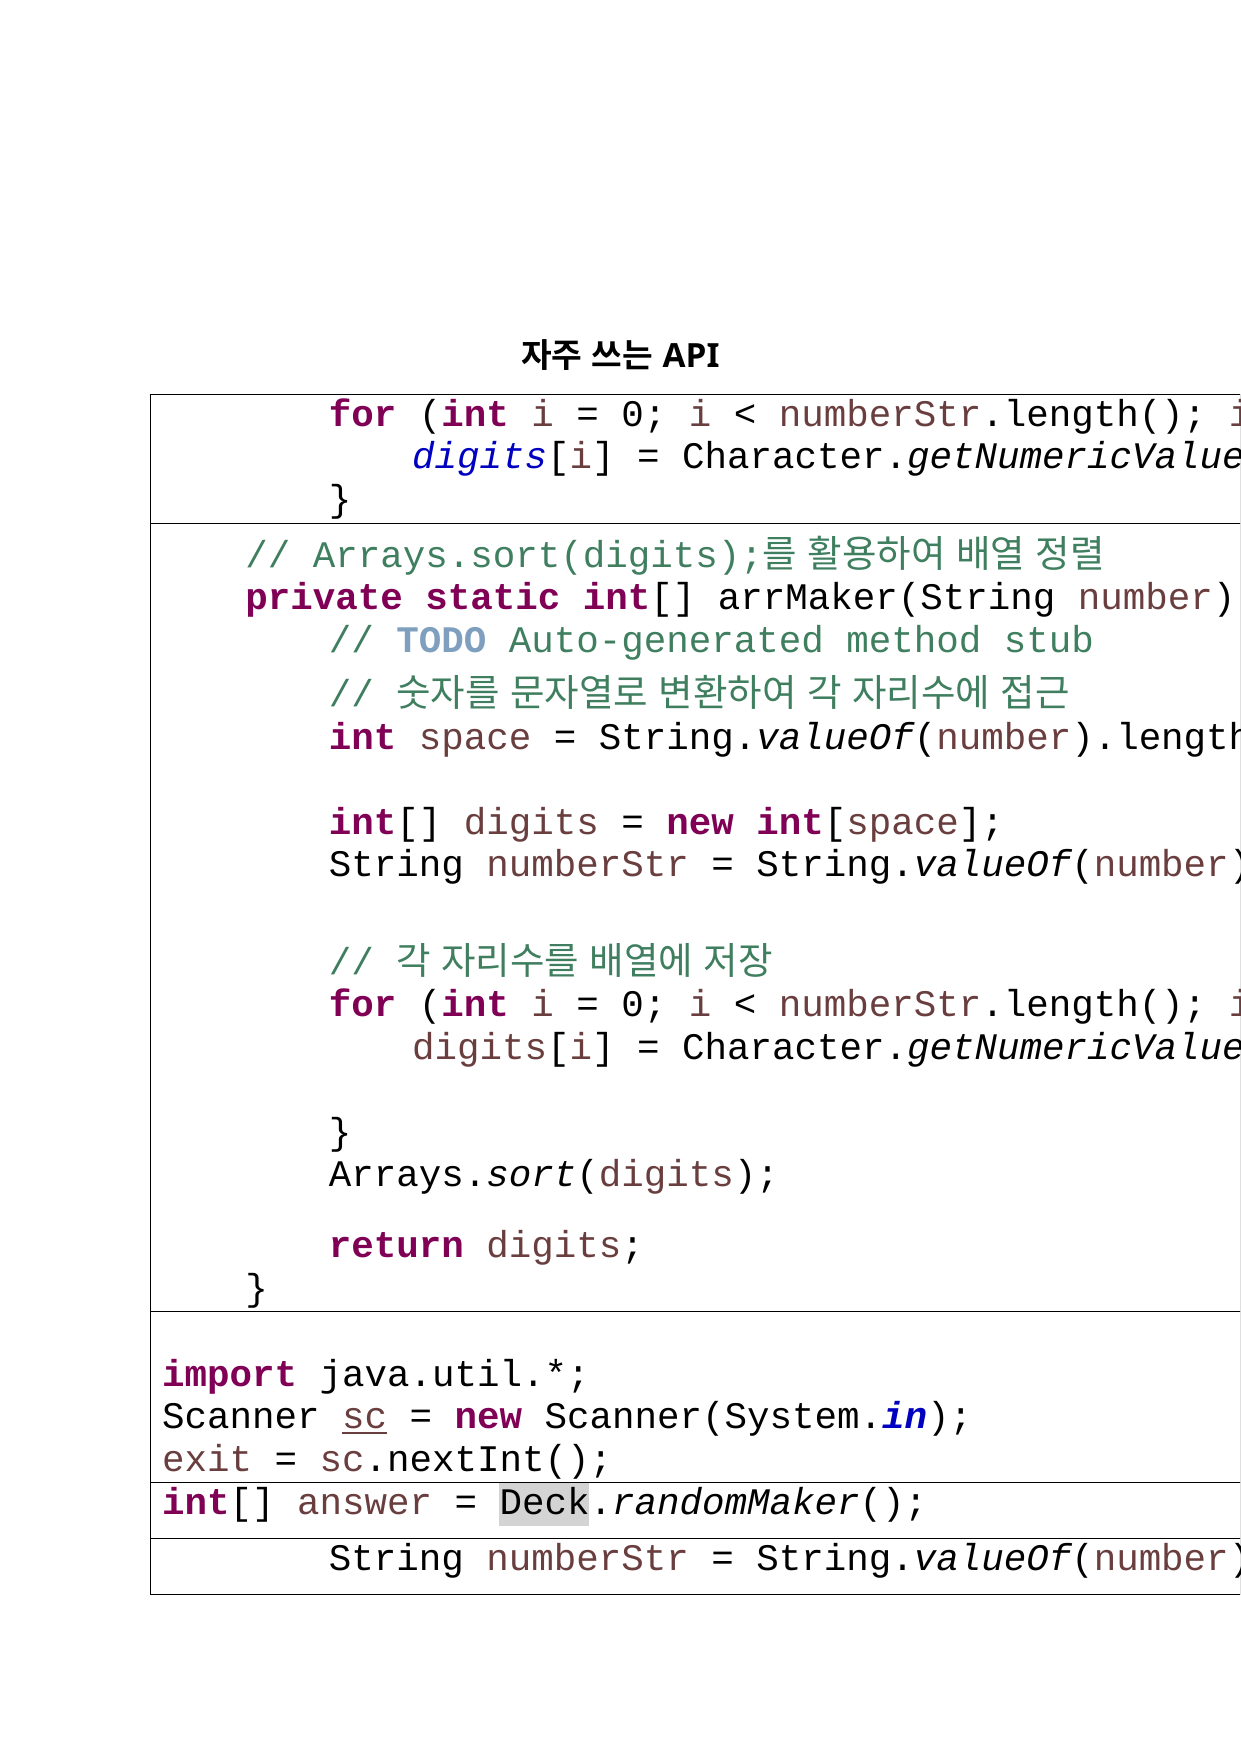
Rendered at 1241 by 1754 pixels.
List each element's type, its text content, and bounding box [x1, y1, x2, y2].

table_cell String numberStr = String.valueOf(number); int len = numberStr.length(); [151, 1539, 1240, 1594]
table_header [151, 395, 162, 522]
table_cell int[] answer = Deck.randomMaker(); [151, 1483, 1240, 1538]
title 자주 쓰는 API [150, 329, 1090, 377]
